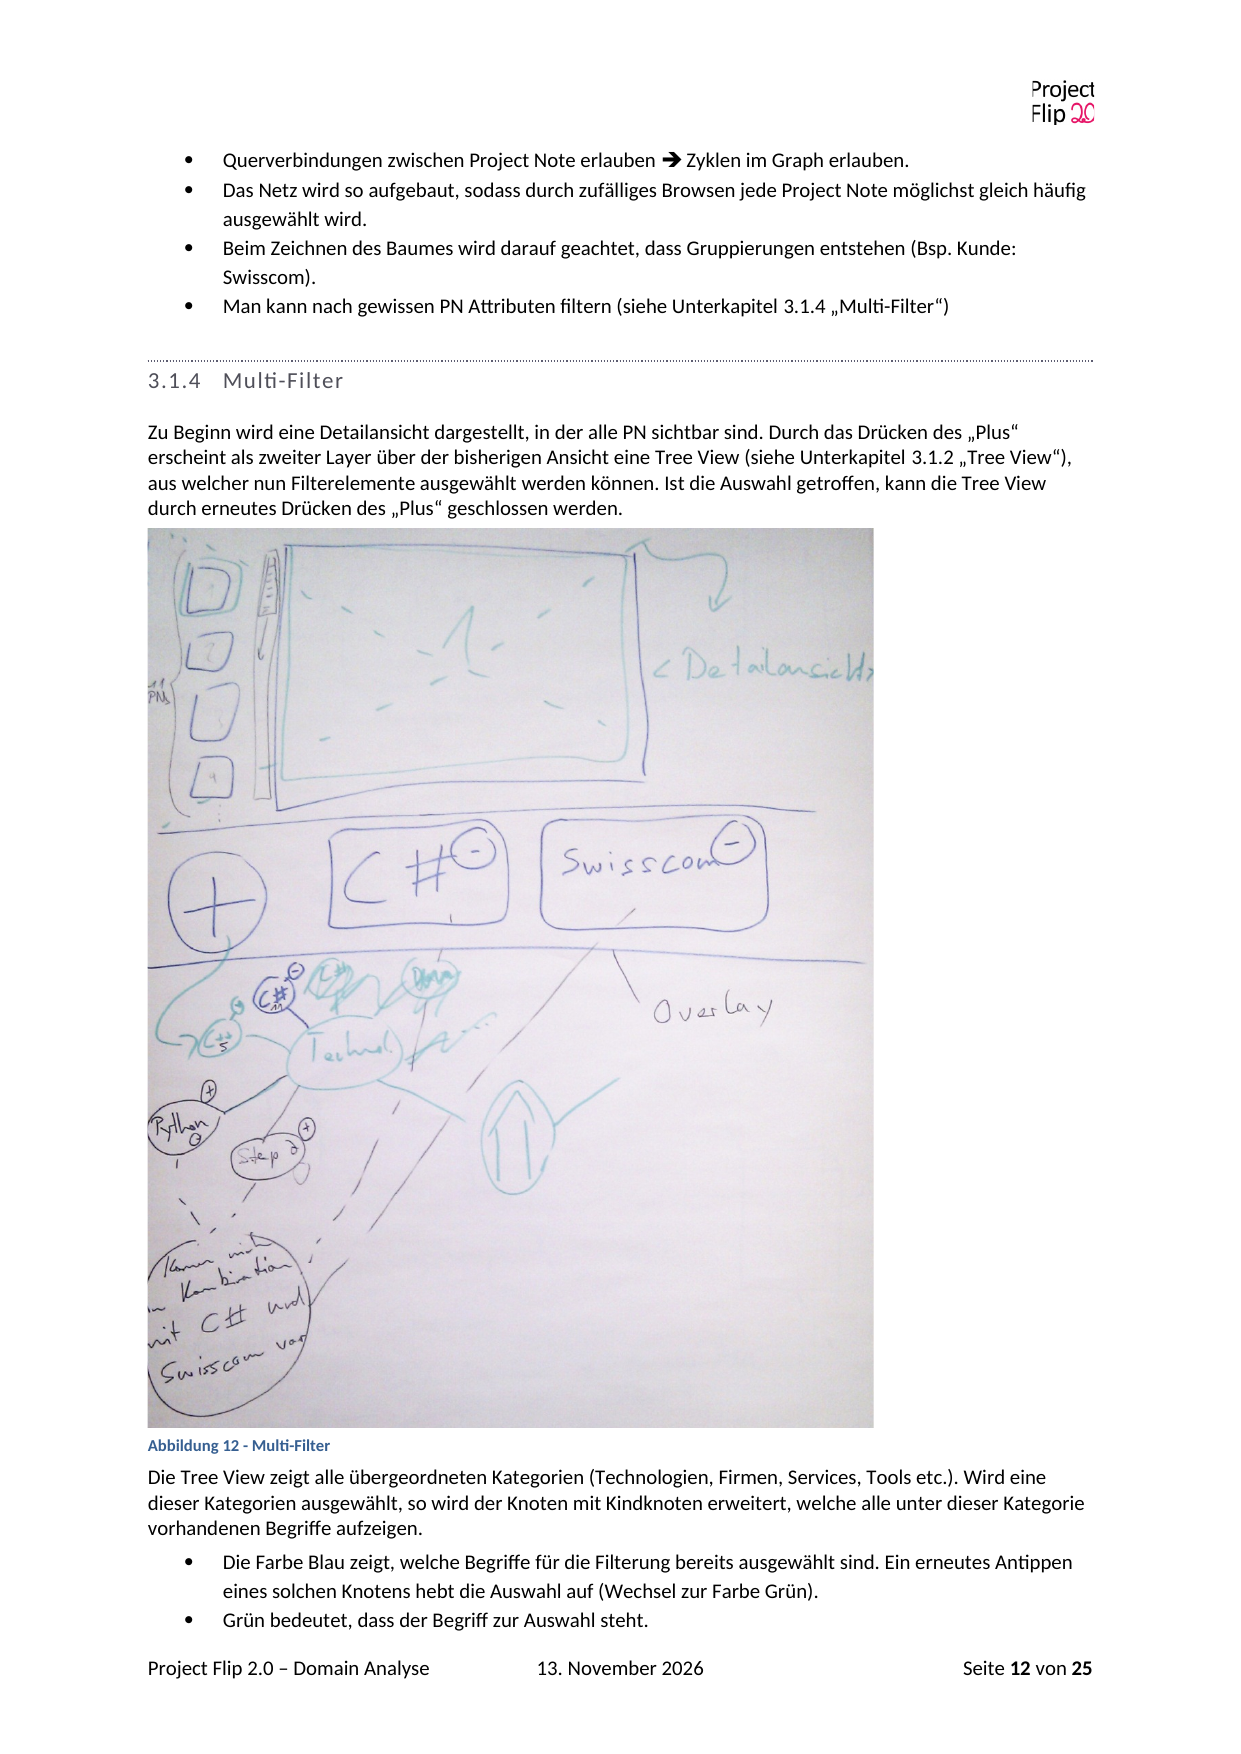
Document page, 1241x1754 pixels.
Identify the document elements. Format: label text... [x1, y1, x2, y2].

list Das Netz wird so aufgebaut, sodass durch zufälliges Browsen jede Project Note möglichst gleich häufig ausgewählt wird. [185, 177, 1093, 231]
picture [147, 528, 874, 1428]
list Man kann nach gewissen PN Attributen filtern (siehe Unterkapitel 3.4 „Multi-Filter“) [185, 293, 1093, 319]
text Zu Beginn wird eine Detailansicht dargestellt, in der alle PN sichtbar sind. Durch das Drücken des „Plus“ erscheint als zweiter Layer über der bisherigen Ansicht eine Tree View (siehe Unterkapitel 3.1.2 „Tree View“), aus welcher nun Filterelemente ausgewählt werden können. Ist die Auswahl getroffen, kann die Tree View durch erneutes Drücken des „Plus“ geschlossen werden. [148, 419, 1093, 521]
text Die Tree View zeigt alle übergeordneten Kategorien (Technologien, Firmen, Services, Tools etc.). Wird eine dieser Kategorien ausgewählt, so wird der Knoten mit Kindknoten erweitert, welche alle unter dieser Kategorie vorhandenen Begriffe aufzeigen. [148, 1464, 1093, 1541]
subtitle Multi-Filter [148, 360, 1093, 394]
list Beim Zeichnen des Baumes wird darauf geachtet, dass Gruppierungen entstehen (Bsp. Kunde: Swisscom). [185, 235, 1093, 290]
list Die Farbe Blau zeigt, welche Begriffe für die Filterung bereits ausgewählt sind. Ein erneutes Antippen eines solchen Knotens hebt die Auswahl auf (Wechsel zur Farbe Grün). [185, 1549, 1093, 1603]
list Querverbindungen zwischen Project Note erlauben Zyklen im Graph erlauben. [185, 148, 1093, 173]
picture [1081, 79, 1097, 124]
list Grün bedeutet, dass der Begriff zur Auswahl steht. [185, 1607, 1093, 1633]
